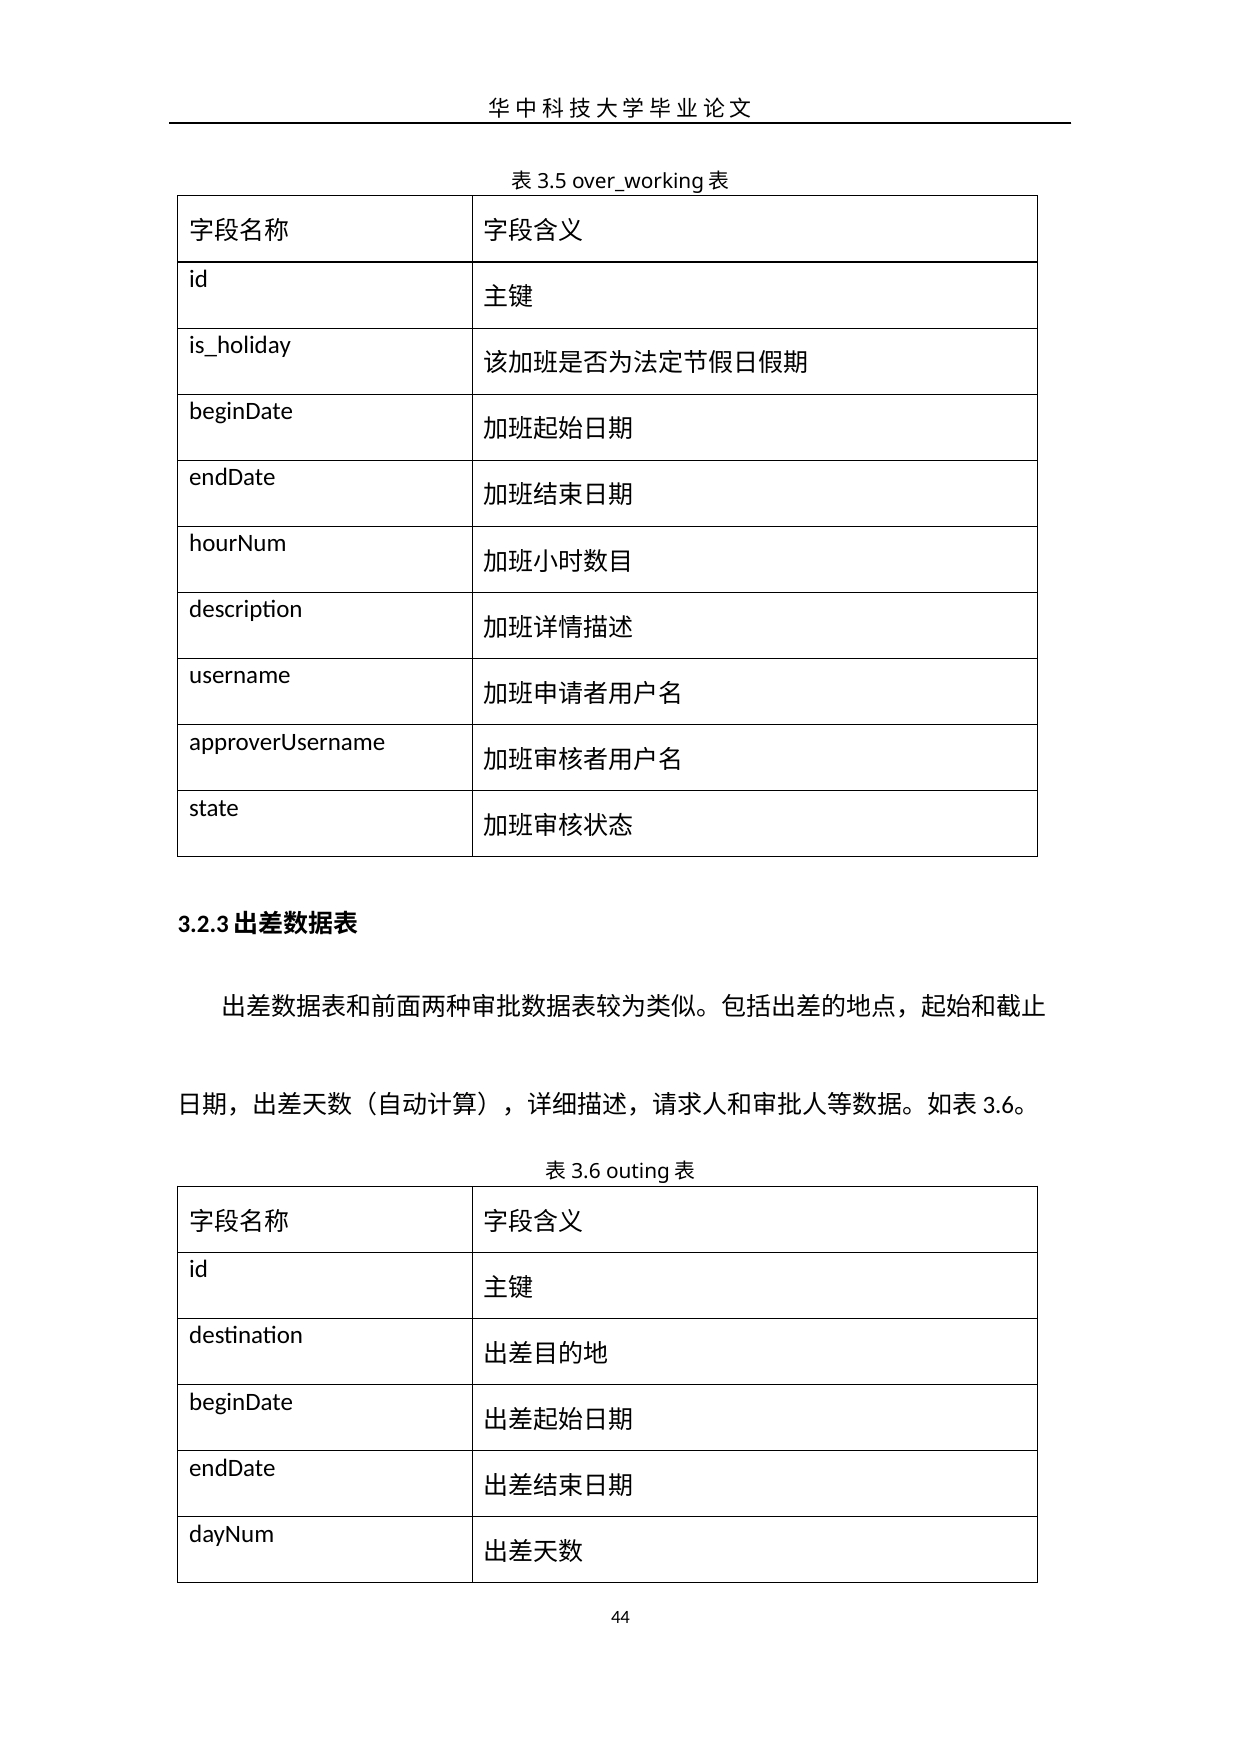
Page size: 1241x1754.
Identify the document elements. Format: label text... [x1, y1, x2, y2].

table_cell state [178, 791, 472, 856]
table_cell 加班详情描述 [473, 593, 1037, 658]
table_header 字段含义 [473, 1187, 1037, 1252]
table_cell 出差结束日期 [473, 1451, 1037, 1516]
text 出差数据表和前面两种审批数据表较为类似。包括出差的地点，起始和截止日期，出差天数（自动计算），详细描述，请求人和审批人等数据。如表3.6。 [177, 972, 1063, 1135]
text 表 3.6 outing表 [177, 1153, 1063, 1186]
table_cell approverUsername [178, 725, 472, 790]
table_header 字段名称 [178, 196, 472, 261]
table_cell 加班审核状态 [473, 791, 1037, 856]
table_cell id [178, 263, 472, 327]
table_cell 加班小时数目 [473, 527, 1037, 592]
table_cell 主键 [473, 263, 1037, 327]
table_header 字段名称 [178, 1187, 472, 1252]
table_cell 出差目的地 [473, 1319, 1037, 1384]
table_cell dayNum [178, 1517, 472, 1582]
table_cell id [178, 1253, 472, 1318]
table_cell 出差起始日期 [473, 1385, 1037, 1450]
table_header 字段含义 [473, 196, 1037, 261]
table_cell 加班结束日期 [473, 461, 1037, 526]
table_cell 出差天数 [473, 1517, 1037, 1582]
table_cell beginDate [178, 1385, 472, 1450]
table_cell endDate [178, 1451, 472, 1516]
table_cell 加班起始日期 [473, 395, 1037, 459]
subtitle 3.2.3出差数据表 [177, 889, 1063, 954]
table_cell 加班申请者用户名 [473, 659, 1037, 724]
table_cell username [178, 659, 472, 724]
table_cell beginDate [178, 395, 472, 459]
table_cell endDate [178, 461, 472, 526]
table_cell destination [178, 1319, 472, 1384]
table_cell description [178, 593, 472, 658]
table_cell is_holiday [178, 329, 472, 393]
text 表 3.5 over_working表 [177, 163, 1063, 195]
table_cell 主键 [473, 1253, 1037, 1318]
table_cell 加班审核者用户名 [473, 725, 1037, 790]
table_cell 该加班是否为法定节假日假期 [473, 329, 1037, 393]
table_cell hourNum [178, 527, 472, 592]
